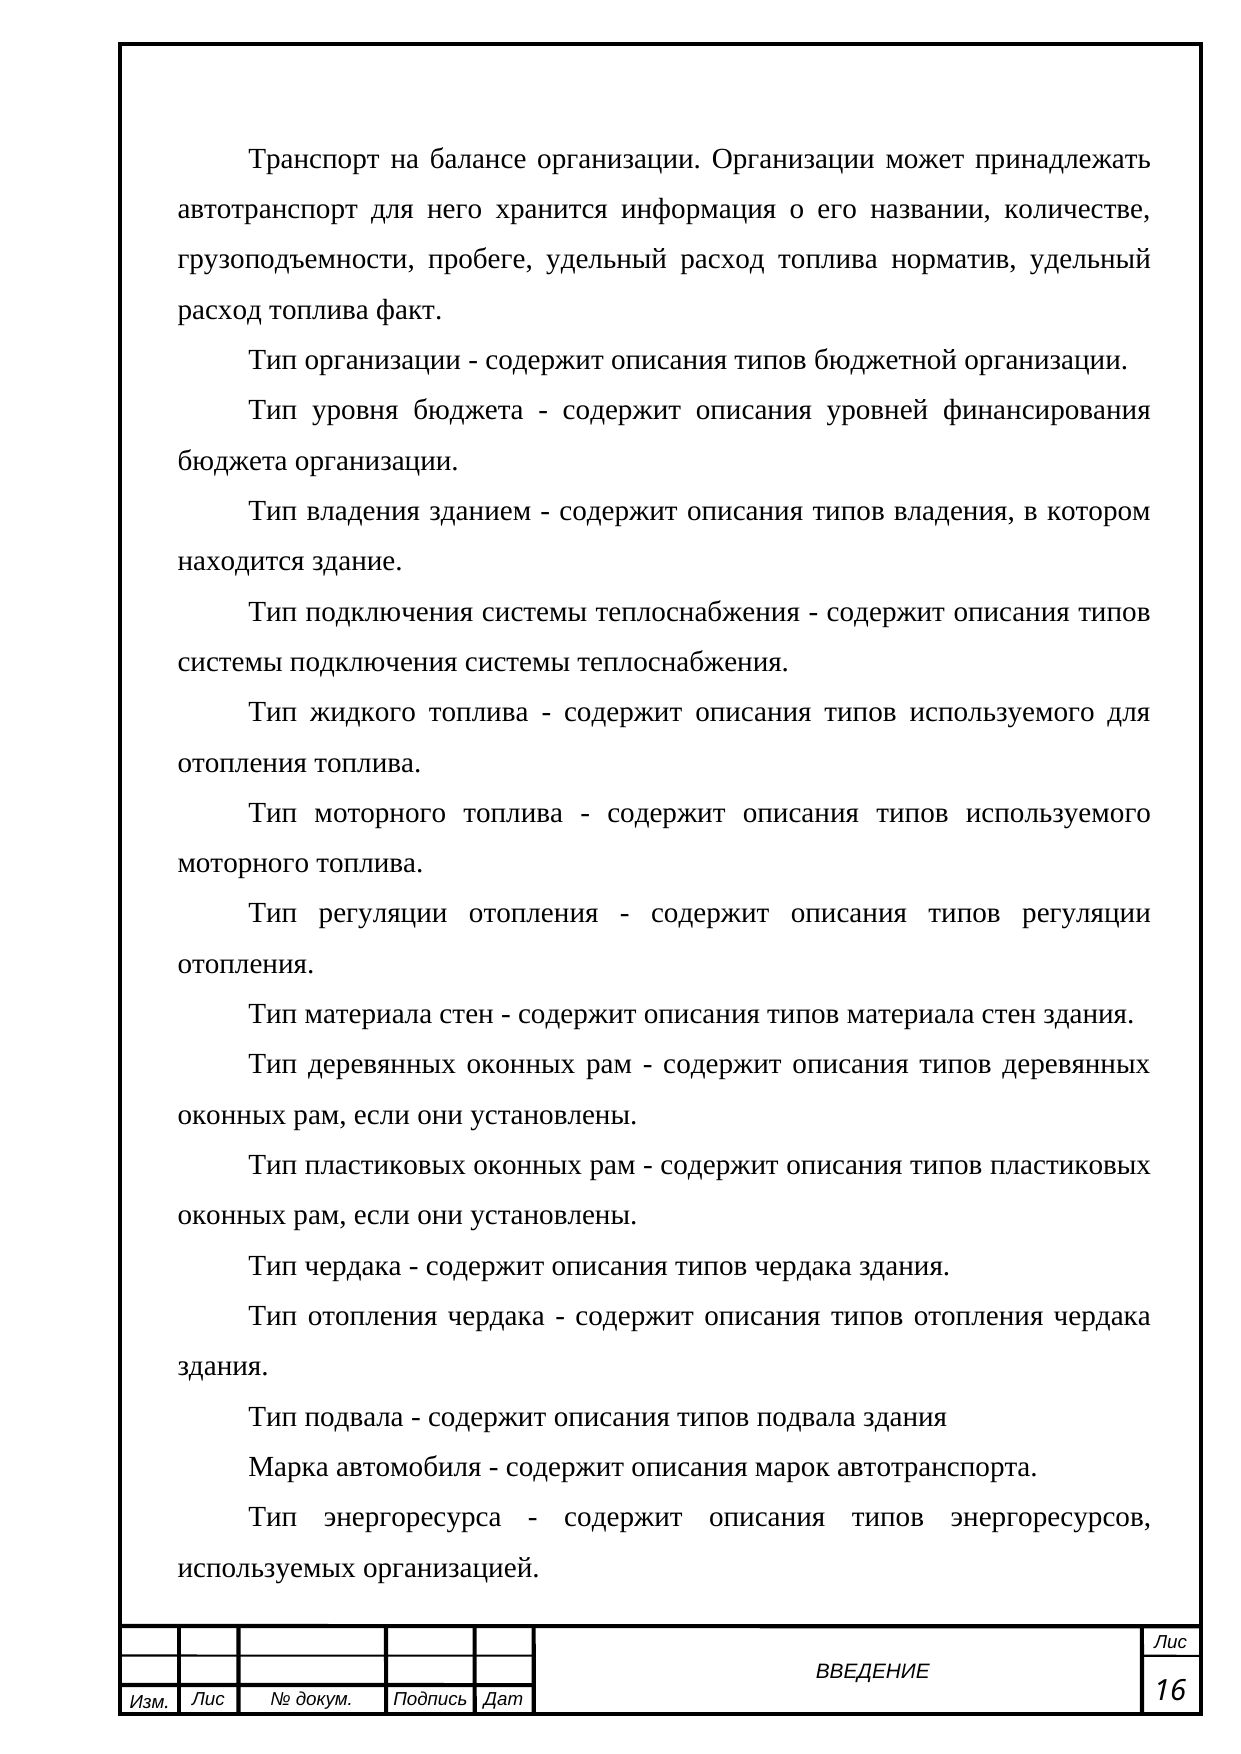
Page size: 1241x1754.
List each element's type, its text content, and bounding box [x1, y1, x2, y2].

text Тип подключения системы теплоснабжения - содержит описания типов системы подключения системы теплоснабжения. [177, 594, 1152, 678]
text Тип регуляции отопления - содержит описания типов регуляции отопления. [177, 896, 1152, 979]
text Тип подвала - содержит описания типов подвала здания [177, 1399, 1152, 1432]
text Тип организации - содержит описания типов бюджетной организации. [177, 342, 1152, 376]
text Марка автомобиля - содержит описания марок автотранспорта. [177, 1449, 1152, 1483]
text Тип пластиковых оконных рам - содержит описания типов пластиковых оконных рам, если они установлены. [177, 1147, 1152, 1231]
text Транспорт на балансе организации. Организации может принадлежать автотранспорт для него хранится информация о его названии, количестве, грузоподъемности, пробеге, удельный расход топлива норматив, удельный расход топлива факт. [177, 141, 1152, 325]
text Тип чердака - содержит описания типов чердака здания. [177, 1248, 1152, 1281]
text Тип владения зданием - содержит описания типов владения, в котором находится здание. [177, 493, 1152, 577]
text Тип уровня бюджета - содержит описания уровней финансирования бюджета организации. [177, 392, 1152, 476]
text Тип жидкого топлива - содержит описания типов используемого для отопления топлива. [177, 694, 1152, 778]
text Тип деревянных оконных рам - содержит описания типов деревянных оконных рам, если они установлены. [177, 1047, 1152, 1130]
text Тип отопления чердака - содержит описания типов отопления чердака здания. [177, 1298, 1152, 1382]
text Тип материала стен - содержит описания типов материала стен здания. [177, 996, 1152, 1030]
text Тип моторного топлива - содержит описания типов используемого моторного топлива. [177, 795, 1152, 879]
text Тип энергоресурса - содержит описания типов энергоресурсов, используемых организацией. [177, 1499, 1152, 1583]
